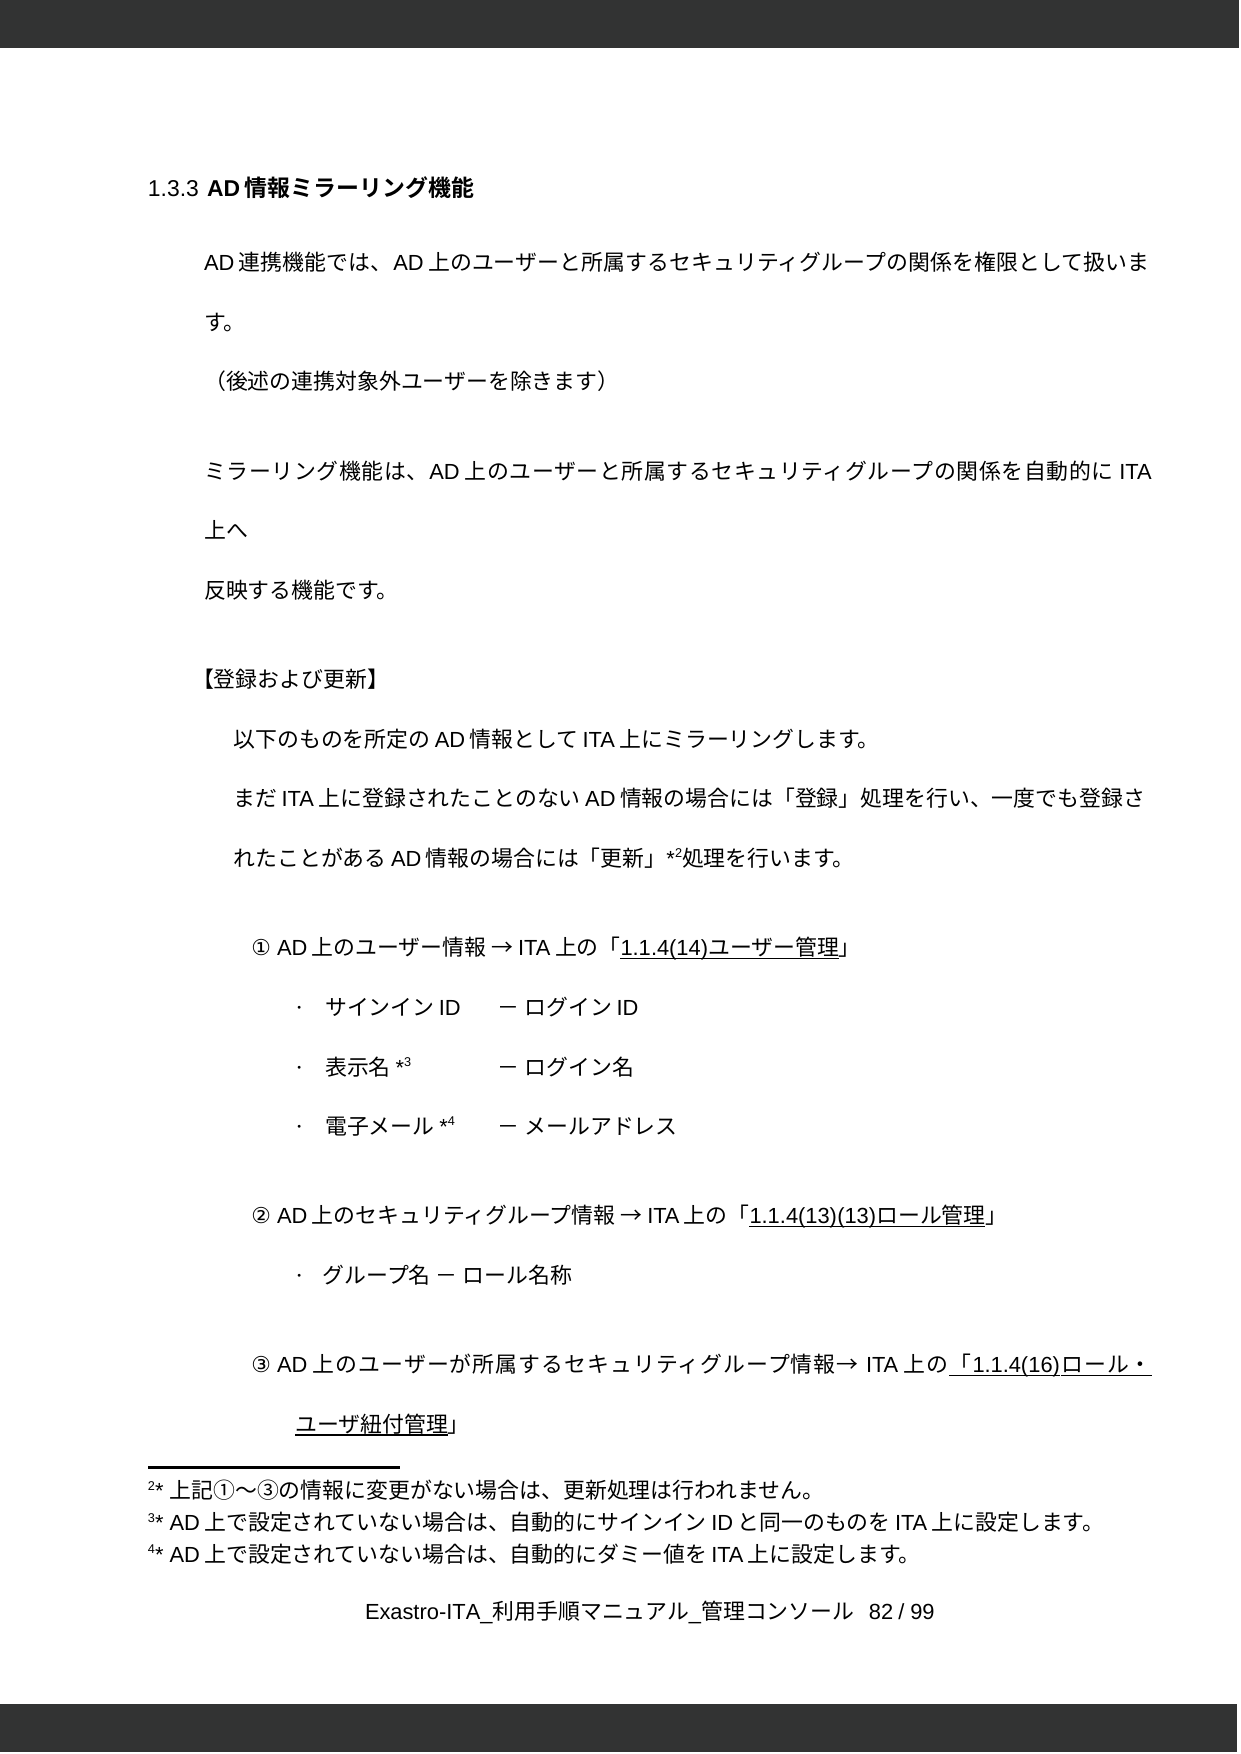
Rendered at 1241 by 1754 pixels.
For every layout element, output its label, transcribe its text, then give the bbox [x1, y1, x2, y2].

subtitle AD上のセキュリティグループ情報 → ITA上の「1.1.4(13)(13)ロール管理」 [251, 1184, 1152, 1244]
picture [0, 0, 1239, 48]
subtitle AD情報ミラーリング機能 [148, 157, 1152, 216]
list まだITA上に登録されたことのないAD情報の場合には「登録」処理を行い、一度でも登録されたことがあるAD情報の場合には「更新」*処理を行います。 [233, 767, 1152, 887]
list グループ名 － ロール名称 [295, 1244, 1152, 1304]
list 以下のものを所定のAD情報としてITA上にミラーリングします。 [233, 708, 1152, 767]
list 表示名 * － ログイン名 [295, 1036, 1152, 1095]
text （後述の連携対象外ユーザーを除きます） [204, 350, 1152, 410]
subtitle AD上のユーザー情報 → ITA上の「1.1.4(14)ユーザー管理」 [251, 916, 1152, 976]
text ミラーリング機能は、AD上のユーザーと所属するセキュリティグループの関係を自動的にITA上へ [204, 440, 1152, 559]
text 【登録および更新】 [192, 648, 1152, 708]
subtitle AD上のユーザーが所属するセキュリティグループ情報→ ITA上の「1.1.4(16)ロール・ユーザ紐付管理」 [251, 1333, 1152, 1453]
text 反映する機能です。 [204, 559, 1152, 618]
text AD連携機能では、AD上のユーザーと所属するセキュリティグループの関係を権限として扱います。 [204, 231, 1152, 350]
picture [0, 1704, 1237, 1752]
list 電子メール * － メールアドレス [295, 1095, 1152, 1155]
list サインインID － ログインID [295, 976, 1152, 1036]
